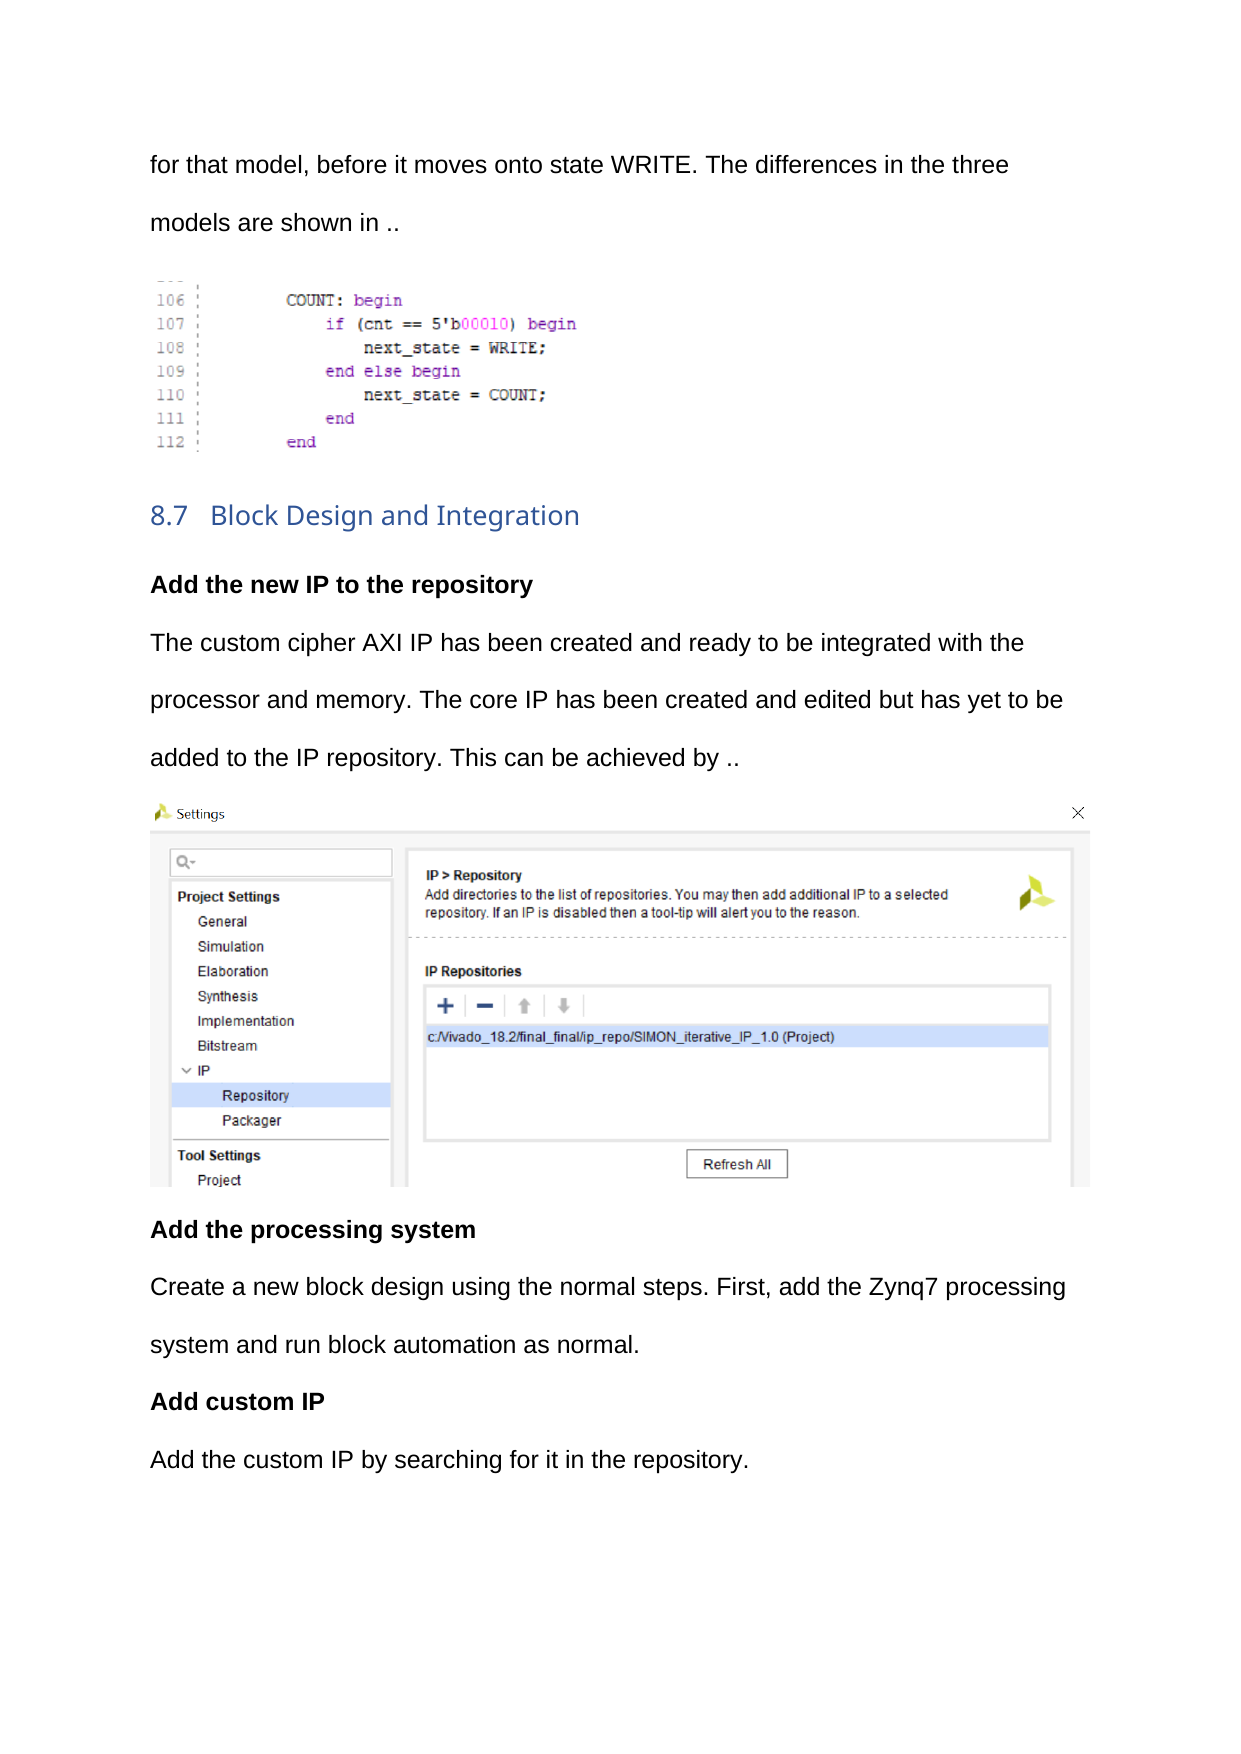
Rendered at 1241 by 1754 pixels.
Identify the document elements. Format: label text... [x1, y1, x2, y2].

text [150, 150, 1090, 236]
text Add the new IP to the repository [150, 570, 1090, 599]
text Create a new block design using the normal steps. First, add the Zynq7 processing system and run block automation as normal. [150, 1272, 1090, 1359]
picture [150, 281, 613, 452]
subtitle Block Design and Integration [150, 497, 1090, 533]
text Add the custom IP by searching for it in the repository. [150, 1445, 1090, 1474]
text Add custom IP [150, 1387, 1090, 1416]
text The custom cipher AXI IP has been created and ready to be integrated with the processor and memory. The core IP has been created and edited but has yet to be added to the IP repository. This can be achieved by .. [150, 628, 1090, 800]
text Add the processing system [150, 1215, 1090, 1244]
picture [150, 800, 1091, 1187]
